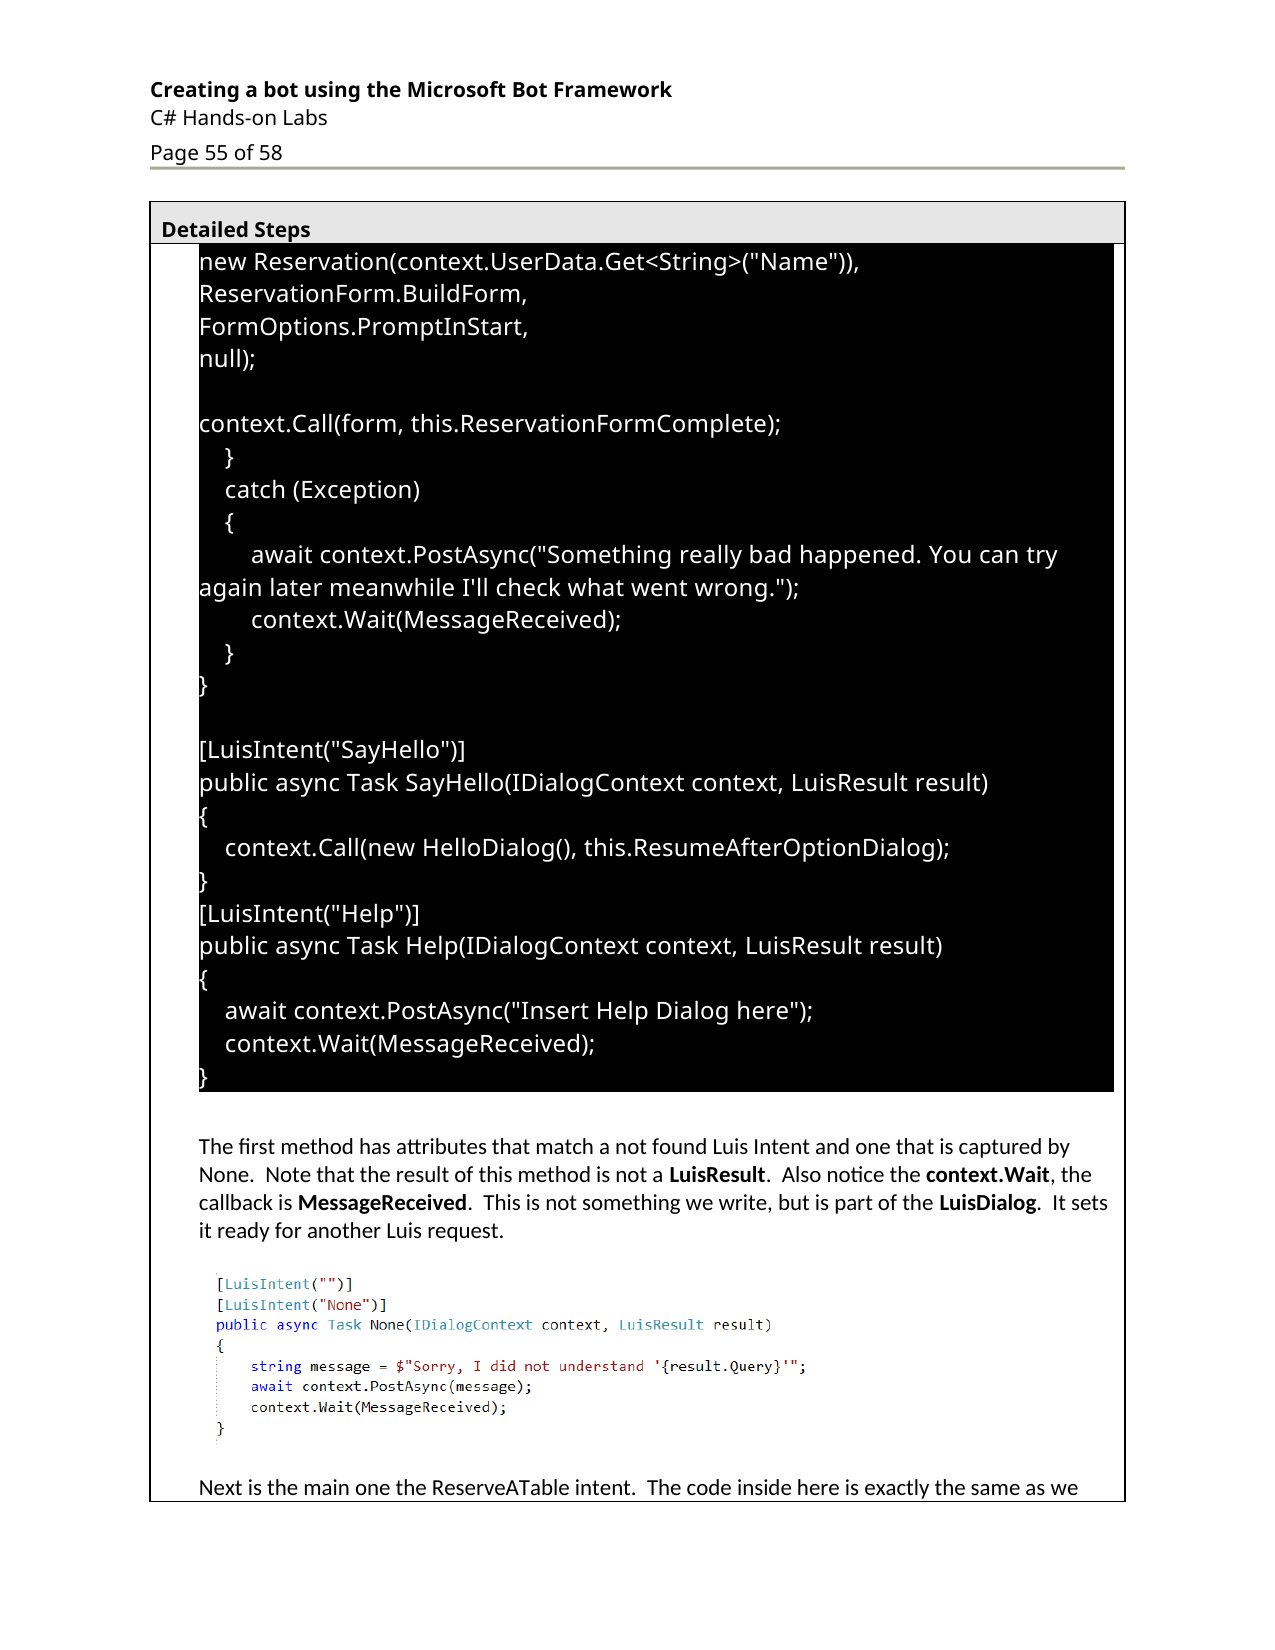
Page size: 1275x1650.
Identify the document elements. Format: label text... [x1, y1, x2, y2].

picture [198, 1272, 842, 1445]
table_header Detailed Steps [151, 202, 1124, 243]
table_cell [151, 244, 1124, 1501]
